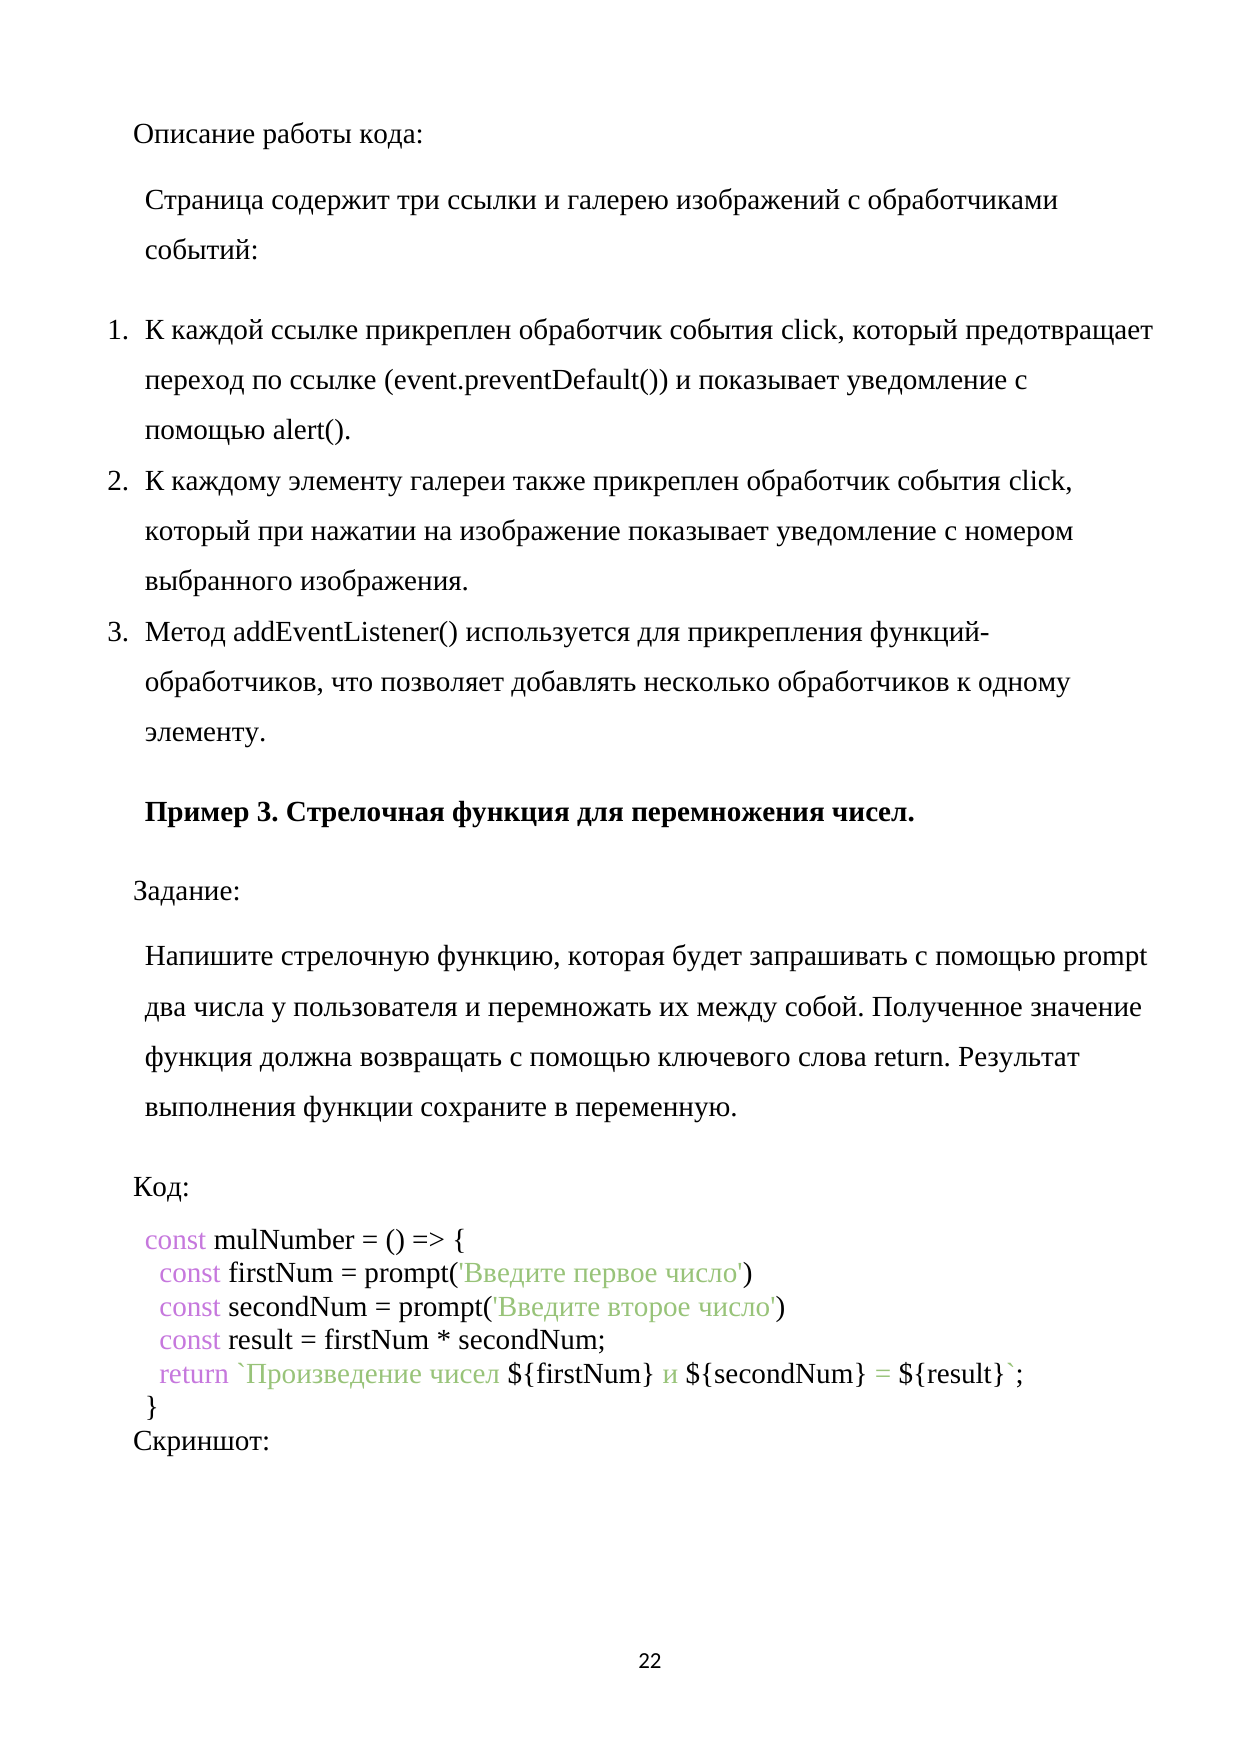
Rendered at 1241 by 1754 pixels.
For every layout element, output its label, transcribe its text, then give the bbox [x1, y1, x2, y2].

text Код: [133, 1169, 1166, 1202]
list К каждому элементу галереи также прикреплен обработчик события click, который при нажатии на изображение показывает уведомление с номером выбранного изображения. [107, 463, 1155, 597]
text Напишите стрелочную функцию, которая будет запрашивать с помощью prompt два числа у пользователя и перемножать их между собой. Полученное значение функция должна возвращать с помощью ключевого слова return. Результат выполнения функции сохраните в переменную. [144, 938, 1155, 1123]
text Задание: [133, 873, 1166, 907]
text Пример 3. Стрелочная функция для перемножения чисел. [144, 794, 1155, 827]
list Метод addEventListener() используется для прикрепления функций-обработчиков, что позволяет добавлять несколько обработчиков к одному элементу. [107, 614, 1155, 748]
text Страница содержит три ссылки и галерею изображений с обработчиками событий: [144, 182, 1155, 266]
text const mulNumber = () => { const firstNum = prompt('Введите первое число') const secondNum = prompt('Введите второе число') const result = firstNum * secondNum; return `Произведение чисел ${firstNum} и ${secondNum} = ${result}`; } [144, 1222, 1155, 1423]
list К каждой ссылке прикреплен обработчик события click, который предотвращает переход по ссылке (event.preventDefault()) и показывает уведомление с помощью alert(). [107, 312, 1155, 446]
text Скриншот: [133, 1423, 1166, 1457]
text Описание работы кода: [133, 117, 1166, 150]
